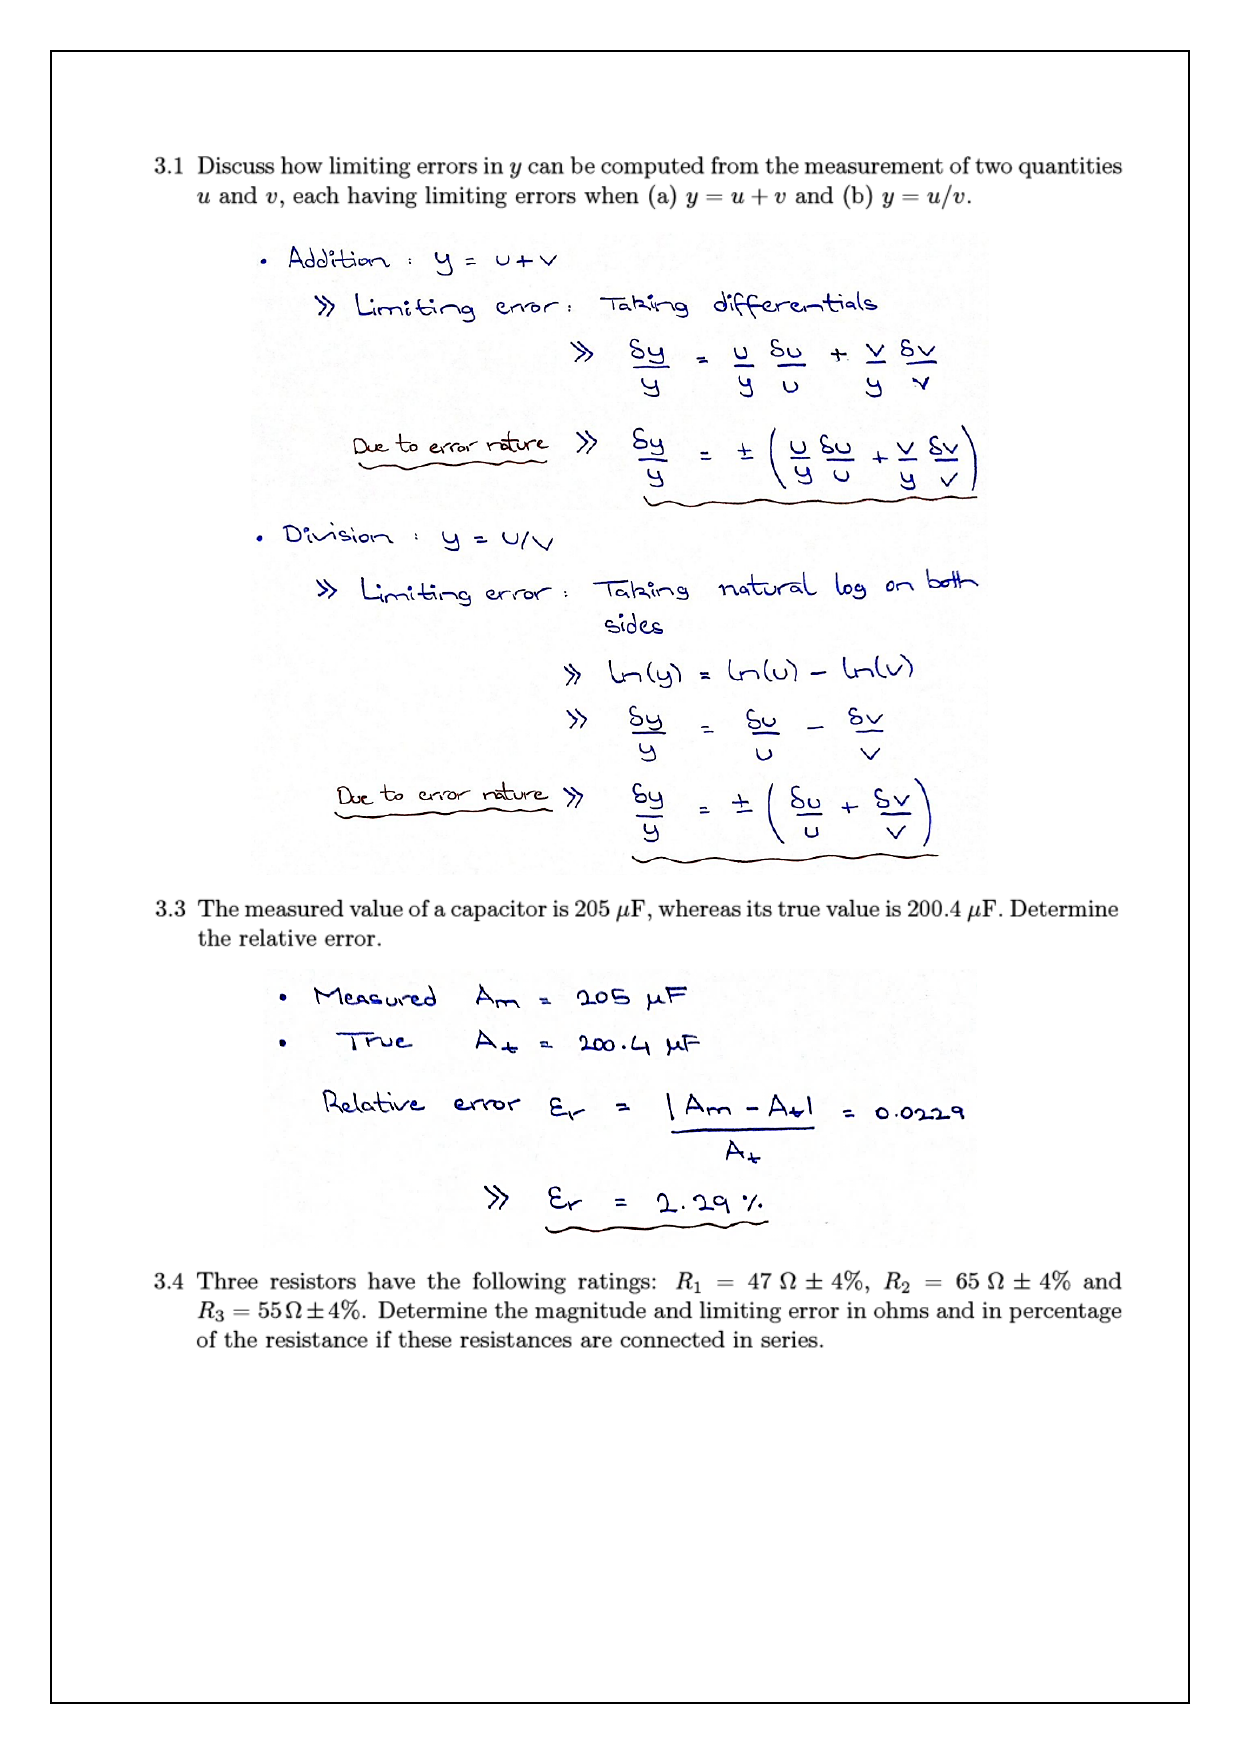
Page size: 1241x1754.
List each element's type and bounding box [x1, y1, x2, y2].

picture [150, 1266, 1125, 1357]
picture [150, 150, 1125, 214]
picture [251, 232, 989, 510]
picture [251, 512, 988, 875]
picture [150, 894, 1125, 951]
picture [263, 969, 977, 1248]
